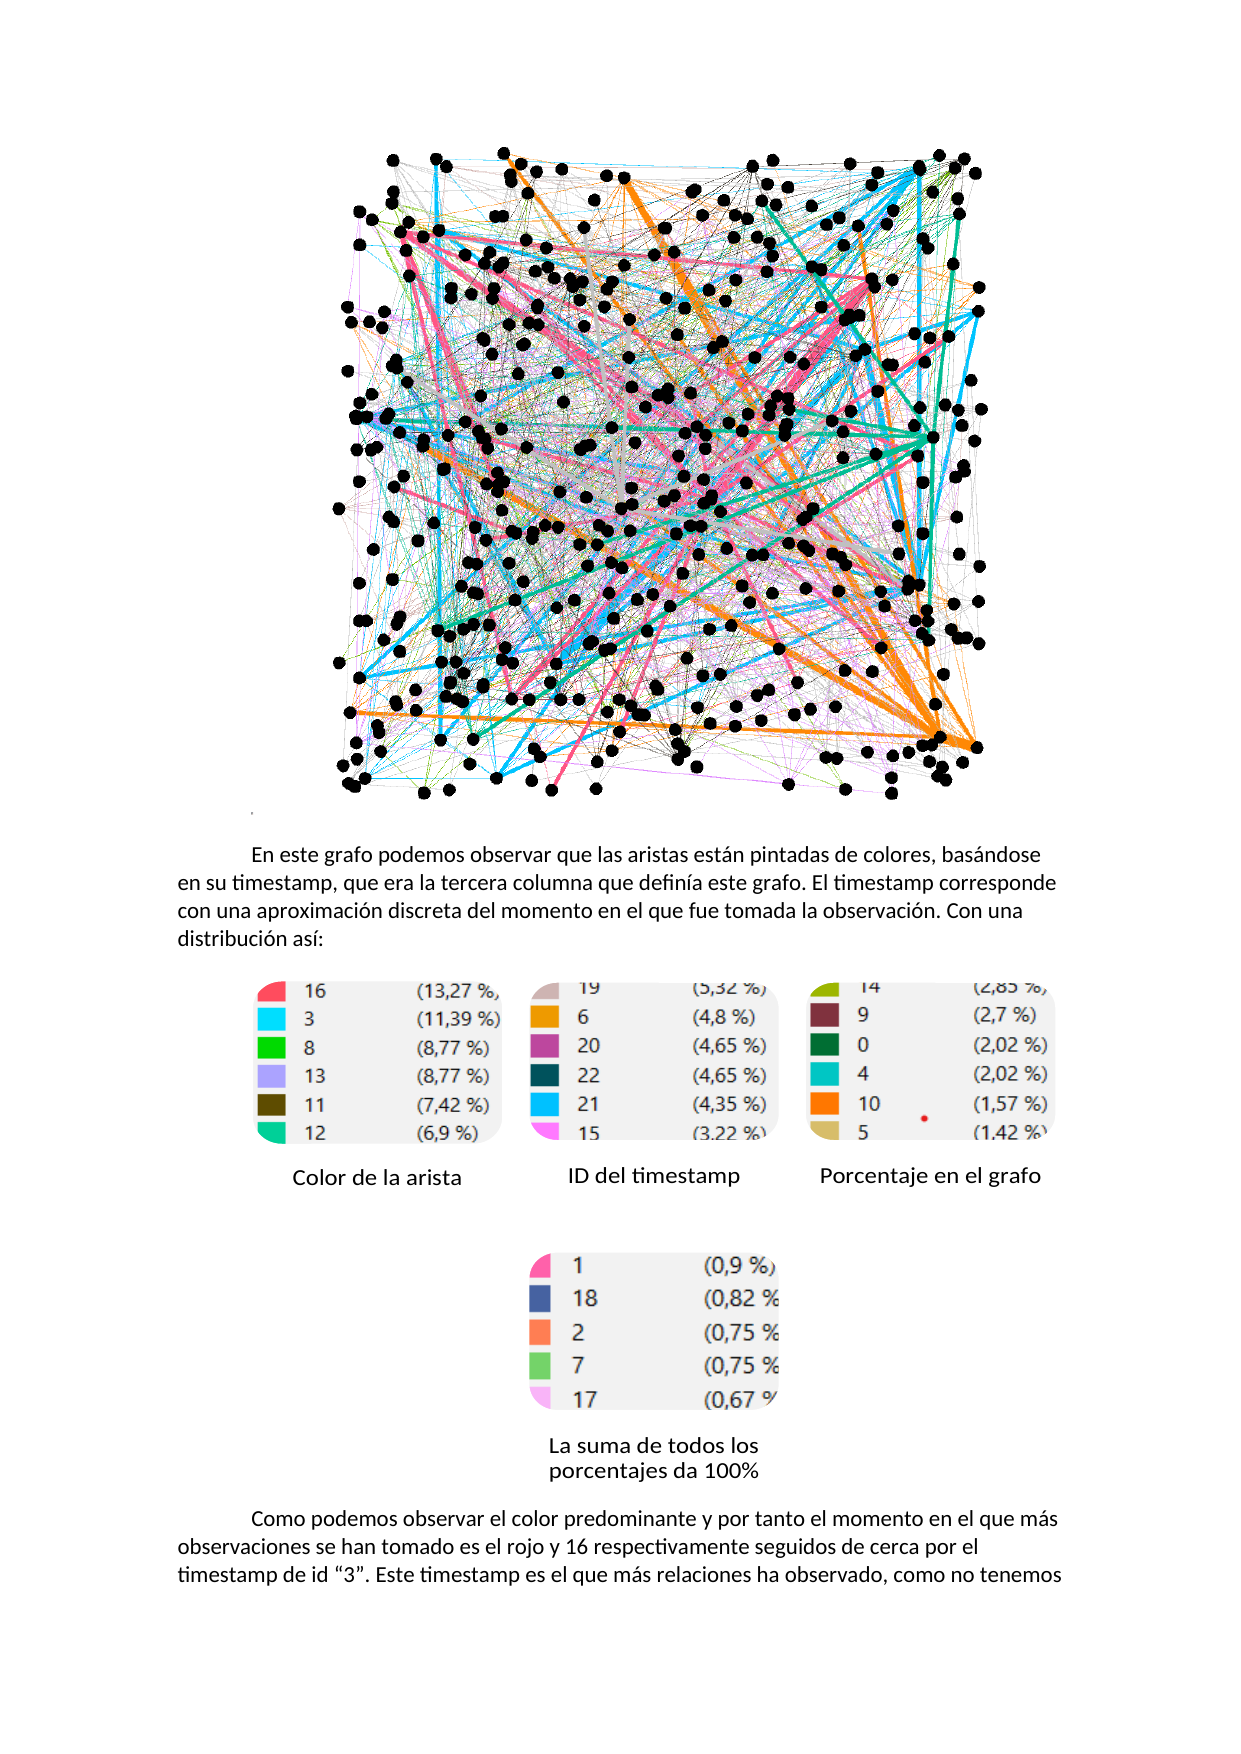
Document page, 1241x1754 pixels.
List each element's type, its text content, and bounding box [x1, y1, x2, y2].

picture [251, 147, 1137, 815]
picture [530, 983, 778, 1140]
text En este grafo podemos observar que las aristas están pintadas de colores, basándose en su timestamp, que era la tercera columna que definía este grafo. El timestamp corresponde con una aproximación discreta del momento en el que fue tomada la observación. Con una distribución así: [177, 840, 1063, 952]
picture [806, 983, 1055, 1140]
picture [254, 982, 502, 1143]
picture [530, 1253, 778, 1409]
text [177, 1504, 1063, 1588]
